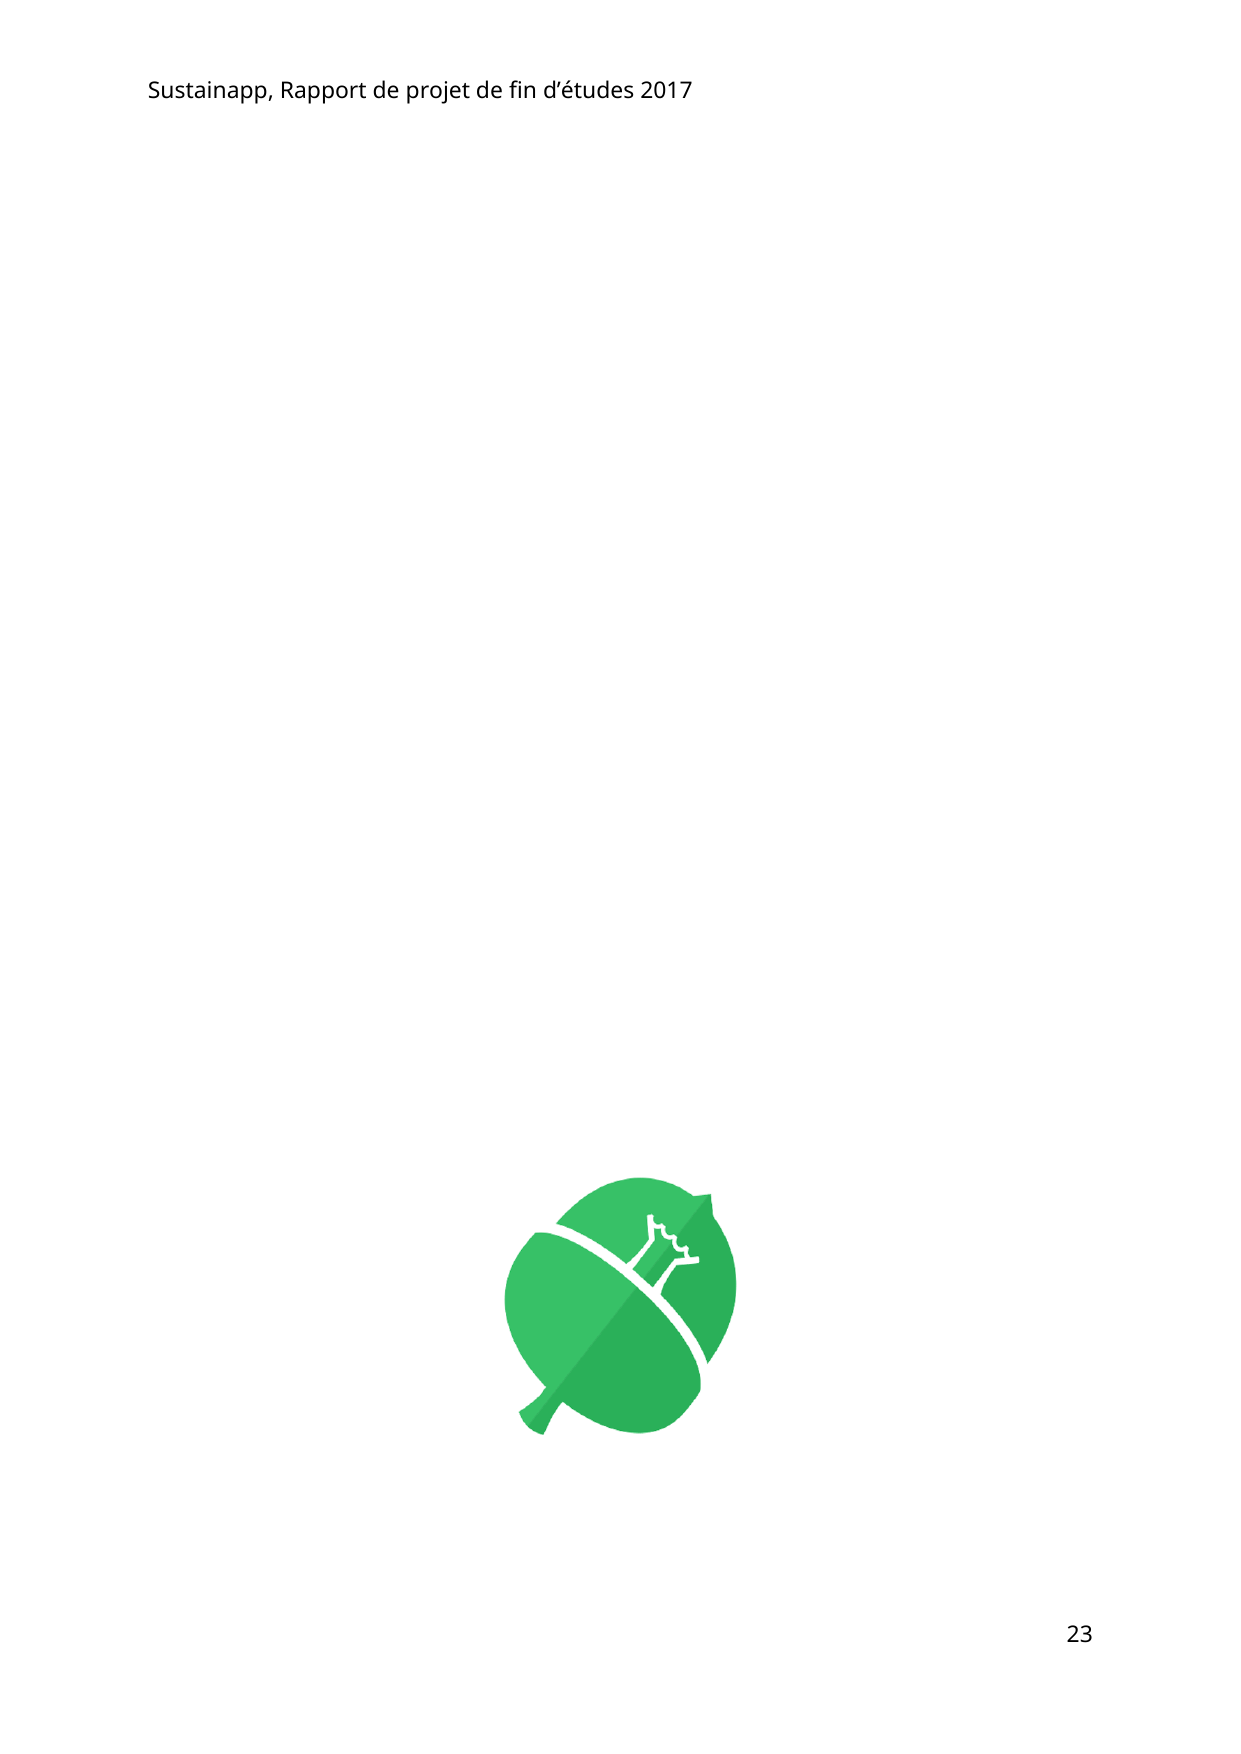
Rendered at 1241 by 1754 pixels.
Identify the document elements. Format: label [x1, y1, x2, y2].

picture [486, 1158, 754, 1451]
